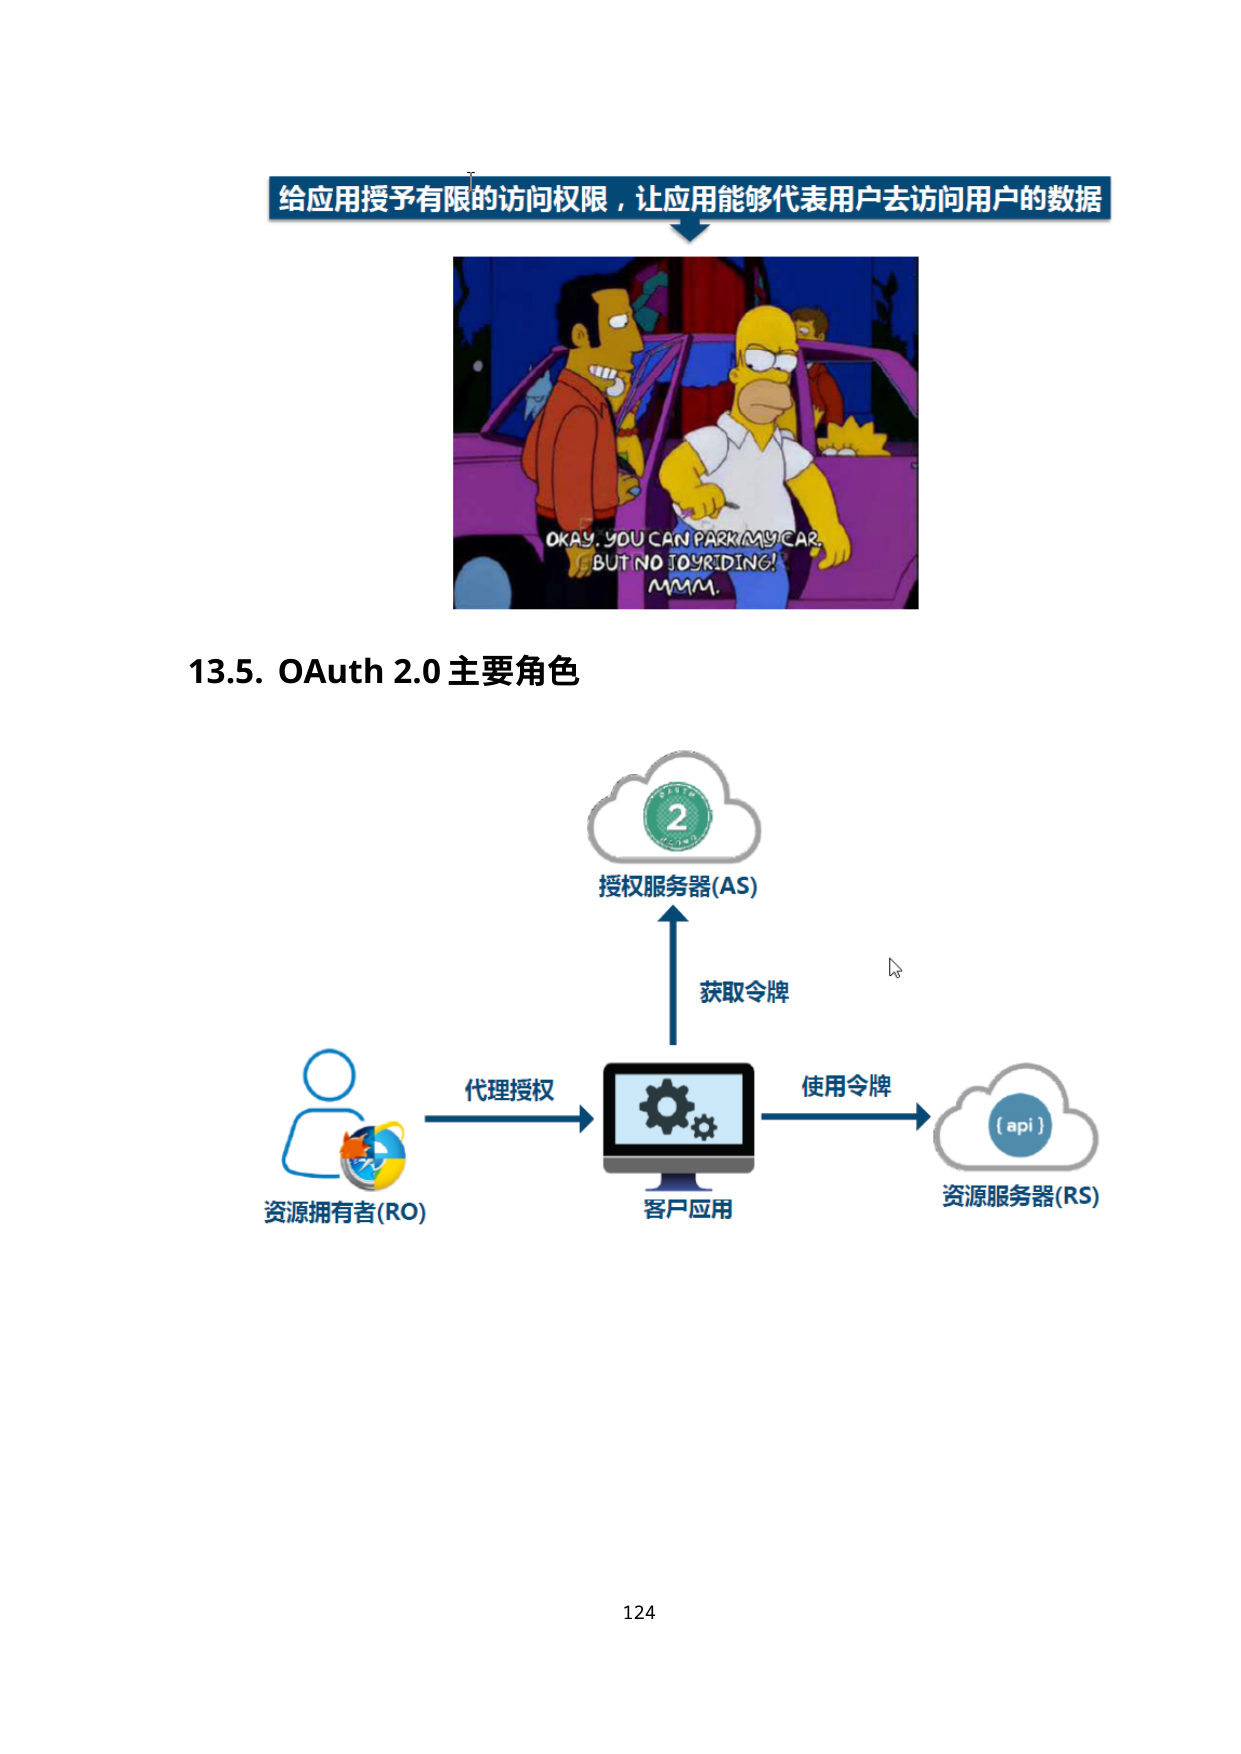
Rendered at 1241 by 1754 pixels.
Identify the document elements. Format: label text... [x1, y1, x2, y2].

picture [254, 744, 1120, 1233]
picture [254, 159, 1120, 618]
subtitle OAuth 2.0主要角色 [187, 644, 1053, 693]
